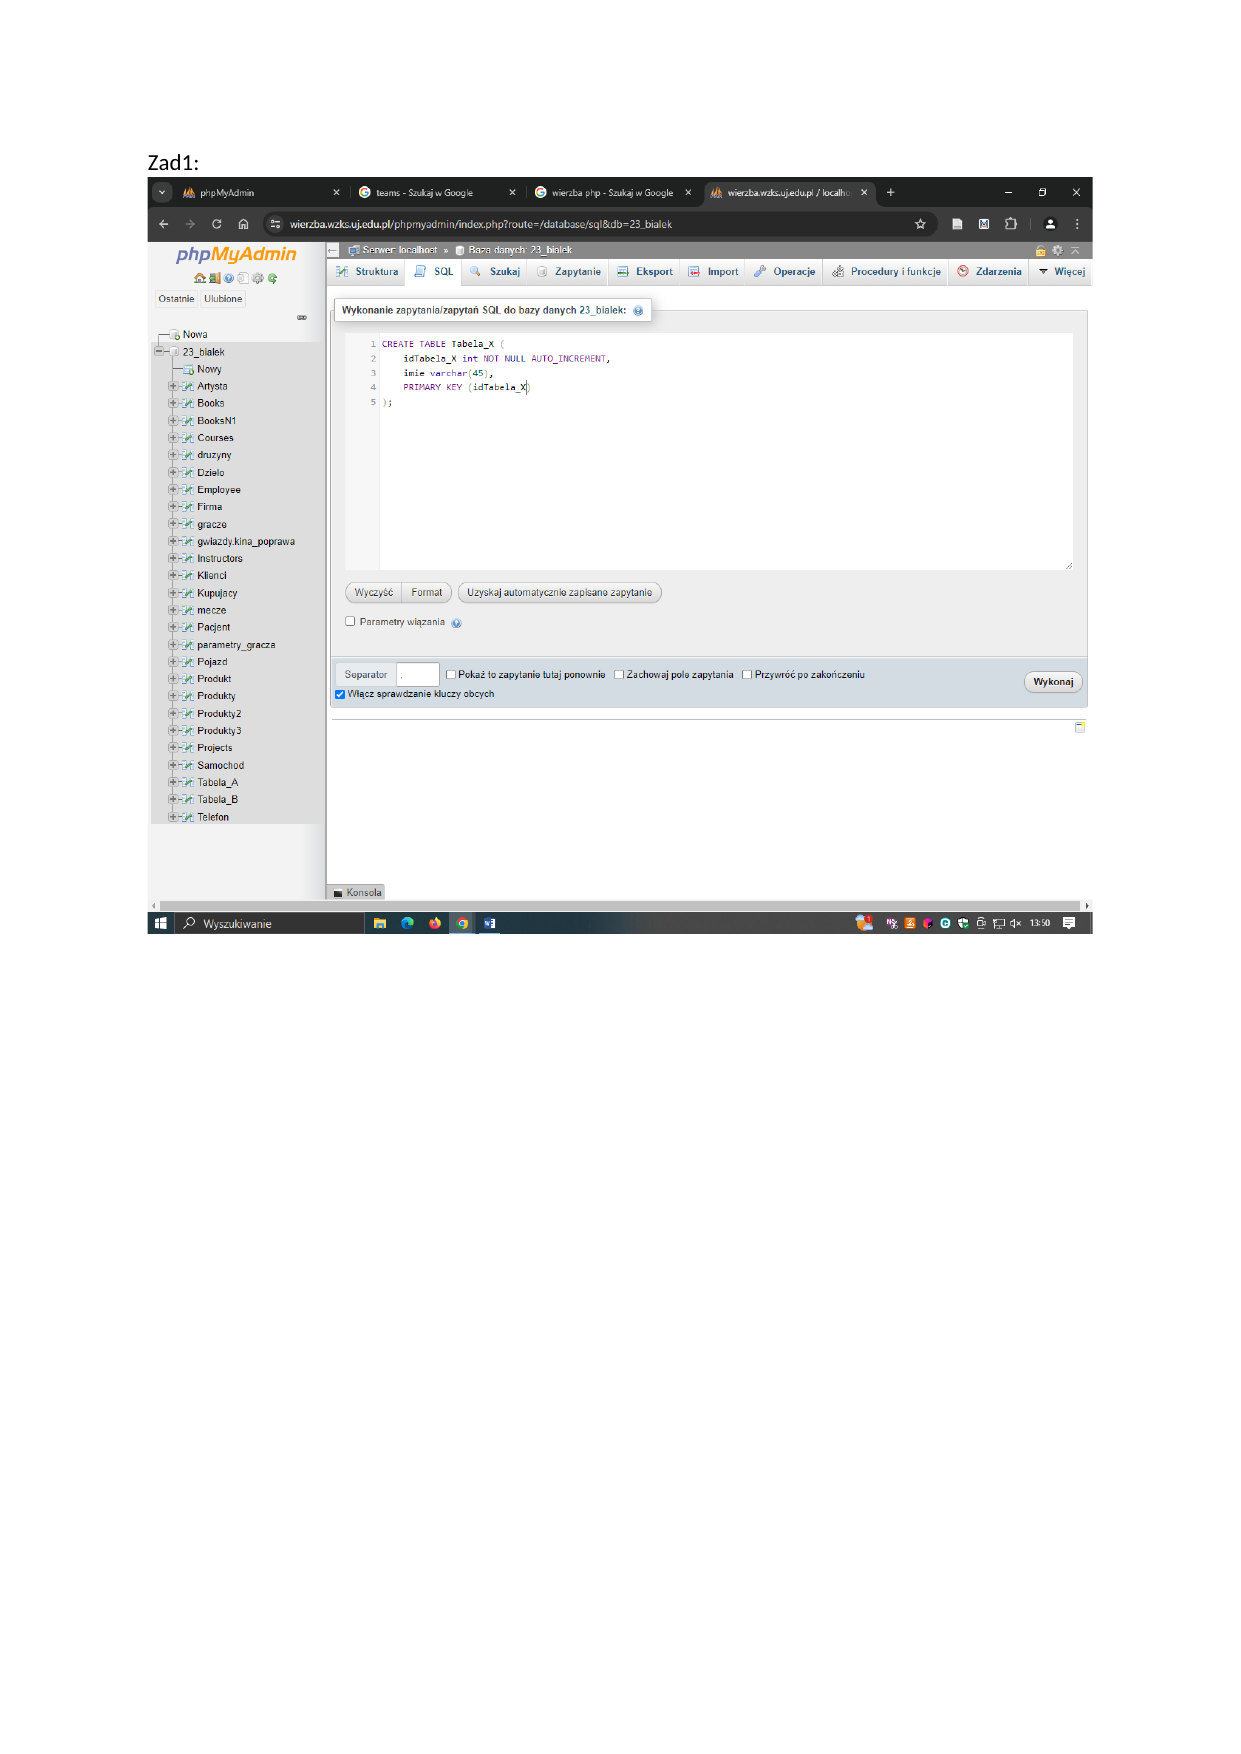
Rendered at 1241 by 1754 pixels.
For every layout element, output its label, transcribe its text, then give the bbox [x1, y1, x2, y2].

text Zad1: [148, 148, 1093, 177]
picture [147, 177, 1093, 934]
